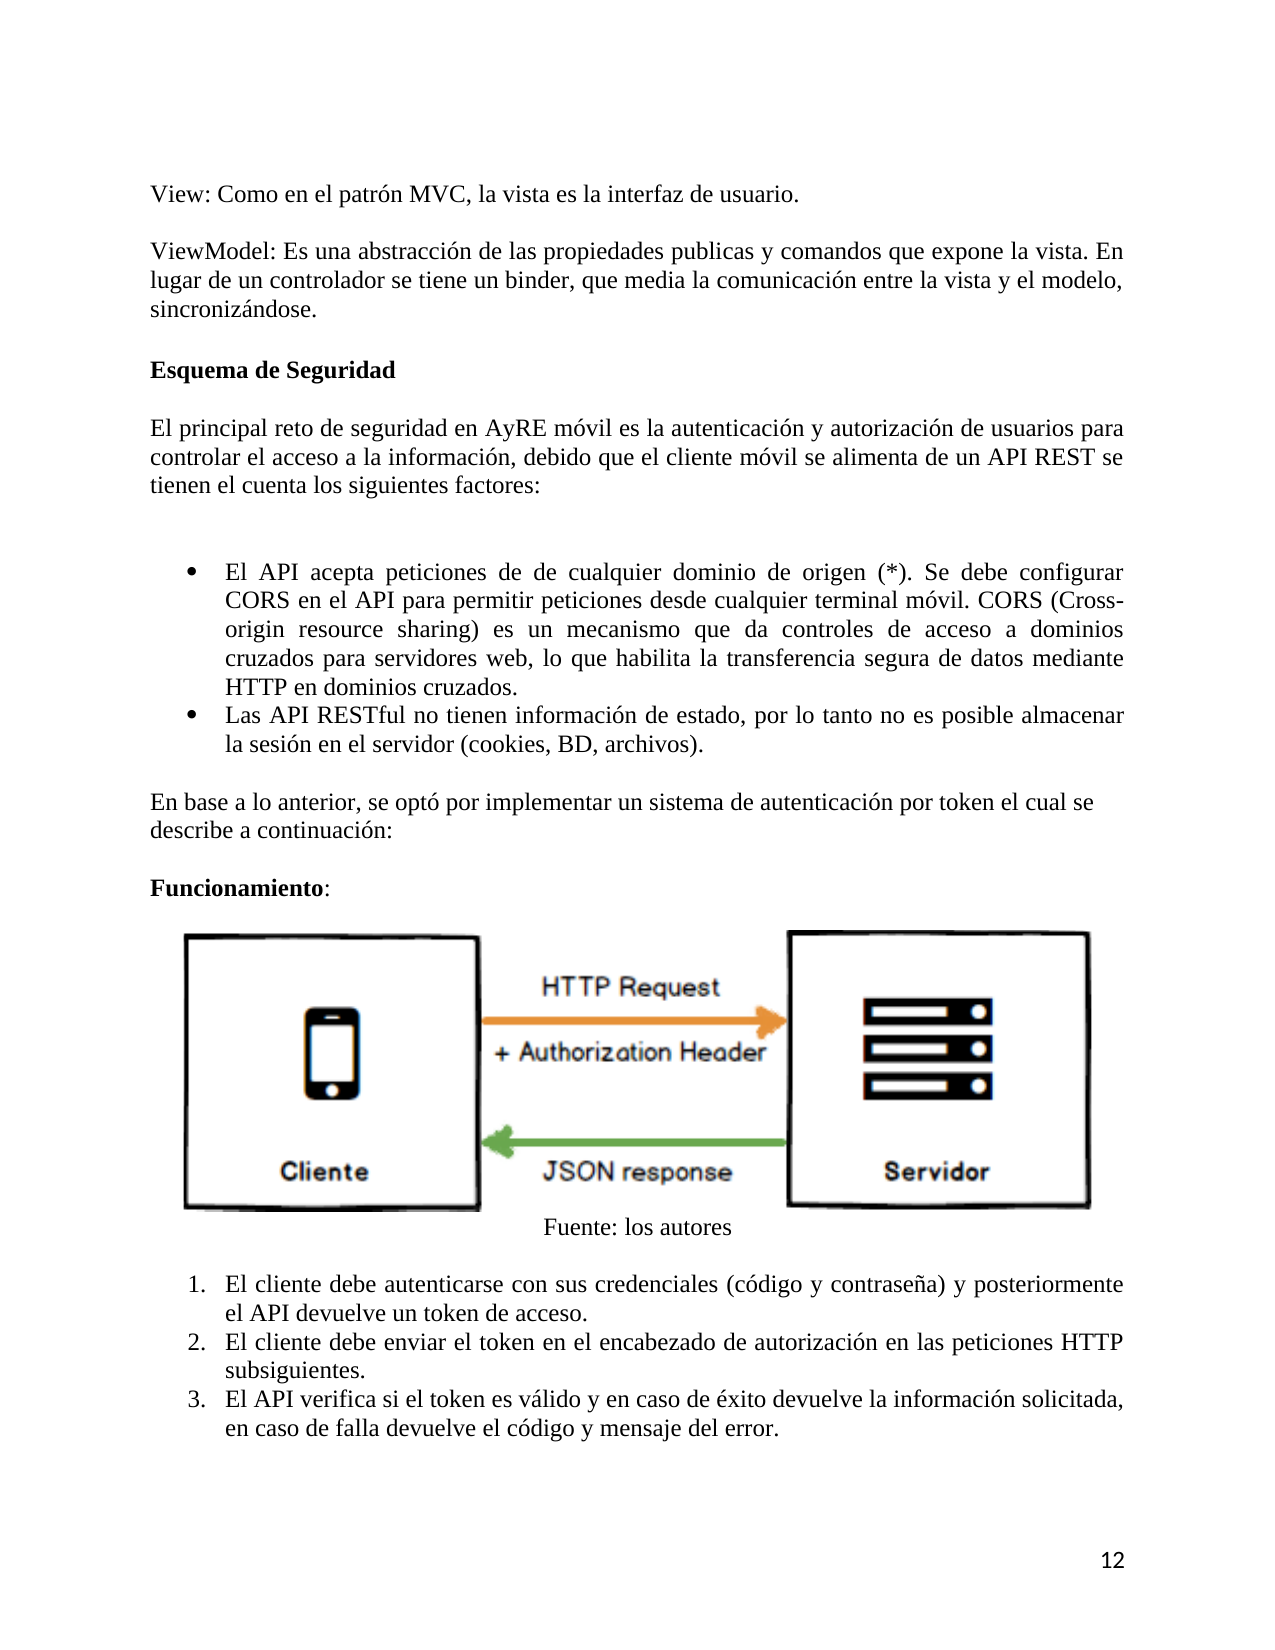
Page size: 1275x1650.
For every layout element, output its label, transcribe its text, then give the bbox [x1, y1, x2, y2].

text ViewModel: Es una abstracción de las propiedades publicas y comandos que expone la vista. En lugar de un controlador se tiene un binder, que media la comunicación entre la vista y el modelo, sincronizándose. [150, 236, 1125, 322]
list El cliente debe enviar el token en el encabezado de autorización en las peticiones HTTP subsiguientes. [187, 1327, 1125, 1384]
list El API verifica si el token es válido y en caso de éxito devuelve la información solicitada, en caso de falla devuelve el código y mensaje del error. [187, 1384, 1125, 1442]
text El principal reto de seguridad en AyRE móvil es la autenticación y autorización de usuarios para controlar el acceso a la información, debido que el cliente móvil se alimenta de un API REST se tienen el cuenta los siguientes factores: [150, 413, 1125, 499]
text Funcionamiento: [150, 873, 1125, 902]
text View: Como en el patrón MVC, la vista es la interfaz de usuario. [150, 179, 1125, 207]
text Fuente: los autores [150, 1212, 1125, 1240]
list Las API RESTful no tienen información de estado, por lo tanto no es posible almacenar la sesión en el servidor (cookies, BD, archivos). [187, 700, 1125, 758]
picture [183, 930, 1092, 1212]
subtitle Esquema de Seguridad [150, 355, 1125, 384]
list El cliente debe autenticarse con sus credenciales (código y contraseña) y posteriormente el API devuelve un token de acceso. [187, 1269, 1125, 1327]
list El API acepta peticiones de de cualquier dominio de origen (*). Se debe configurar CORS en el API para permitir peticiones desde cualquier terminal móvil. CORS (Cross-origin resource sharing) es un mecanismo que da controles de acceso a dominios cruzados para servidores web, lo que habilita la transferencia segura de datos mediante HTTP en dominios cruzados. [187, 557, 1125, 700]
text En base a lo anterior, se optó por implementar un sistema de autenticación por token el cual se describe a continuación: [150, 787, 1125, 844]
